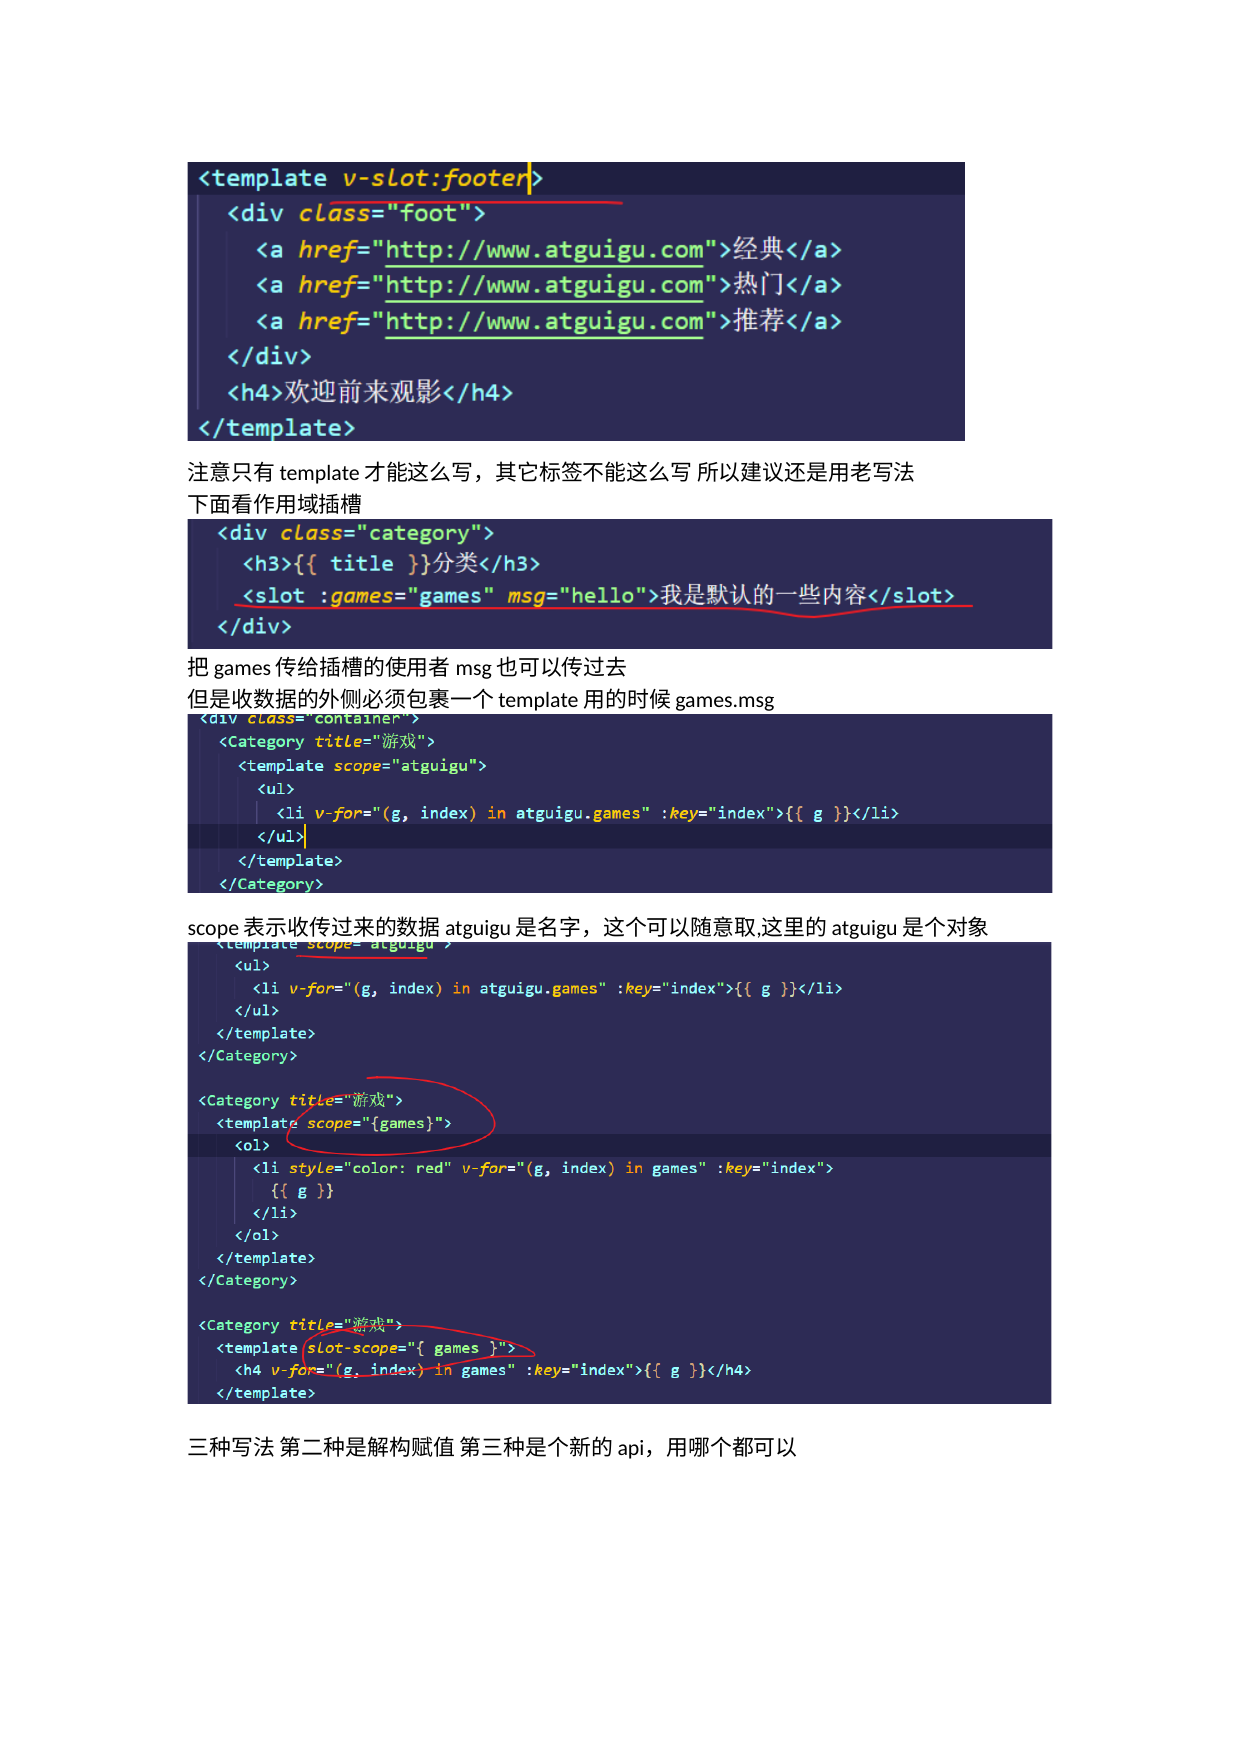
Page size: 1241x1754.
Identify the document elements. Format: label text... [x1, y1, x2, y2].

text scope表示收传过来的数据atguigu是名字，这个可以随意取,这里的atguigu是个对象 [187, 909, 1053, 942]
picture [187, 519, 1053, 649]
picture [187, 714, 1053, 893]
text 把games传给插槽的使用者 msg也可以传过去 [187, 649, 1053, 682]
text 注意只有template才能这么写，其它标签不能这么写 所以建议还是用老写法 [187, 454, 1053, 487]
text 下面看作用域插槽 [187, 487, 1053, 519]
text 但是收数据的外侧必须包裹一个template 用的时候games.msg [187, 682, 1053, 714]
text 三种写法 第二种是解构赋值 第三种是个新的api，用哪个都可以 [187, 1429, 1053, 1462]
picture [187, 162, 965, 441]
picture [187, 942, 1052, 1404]
